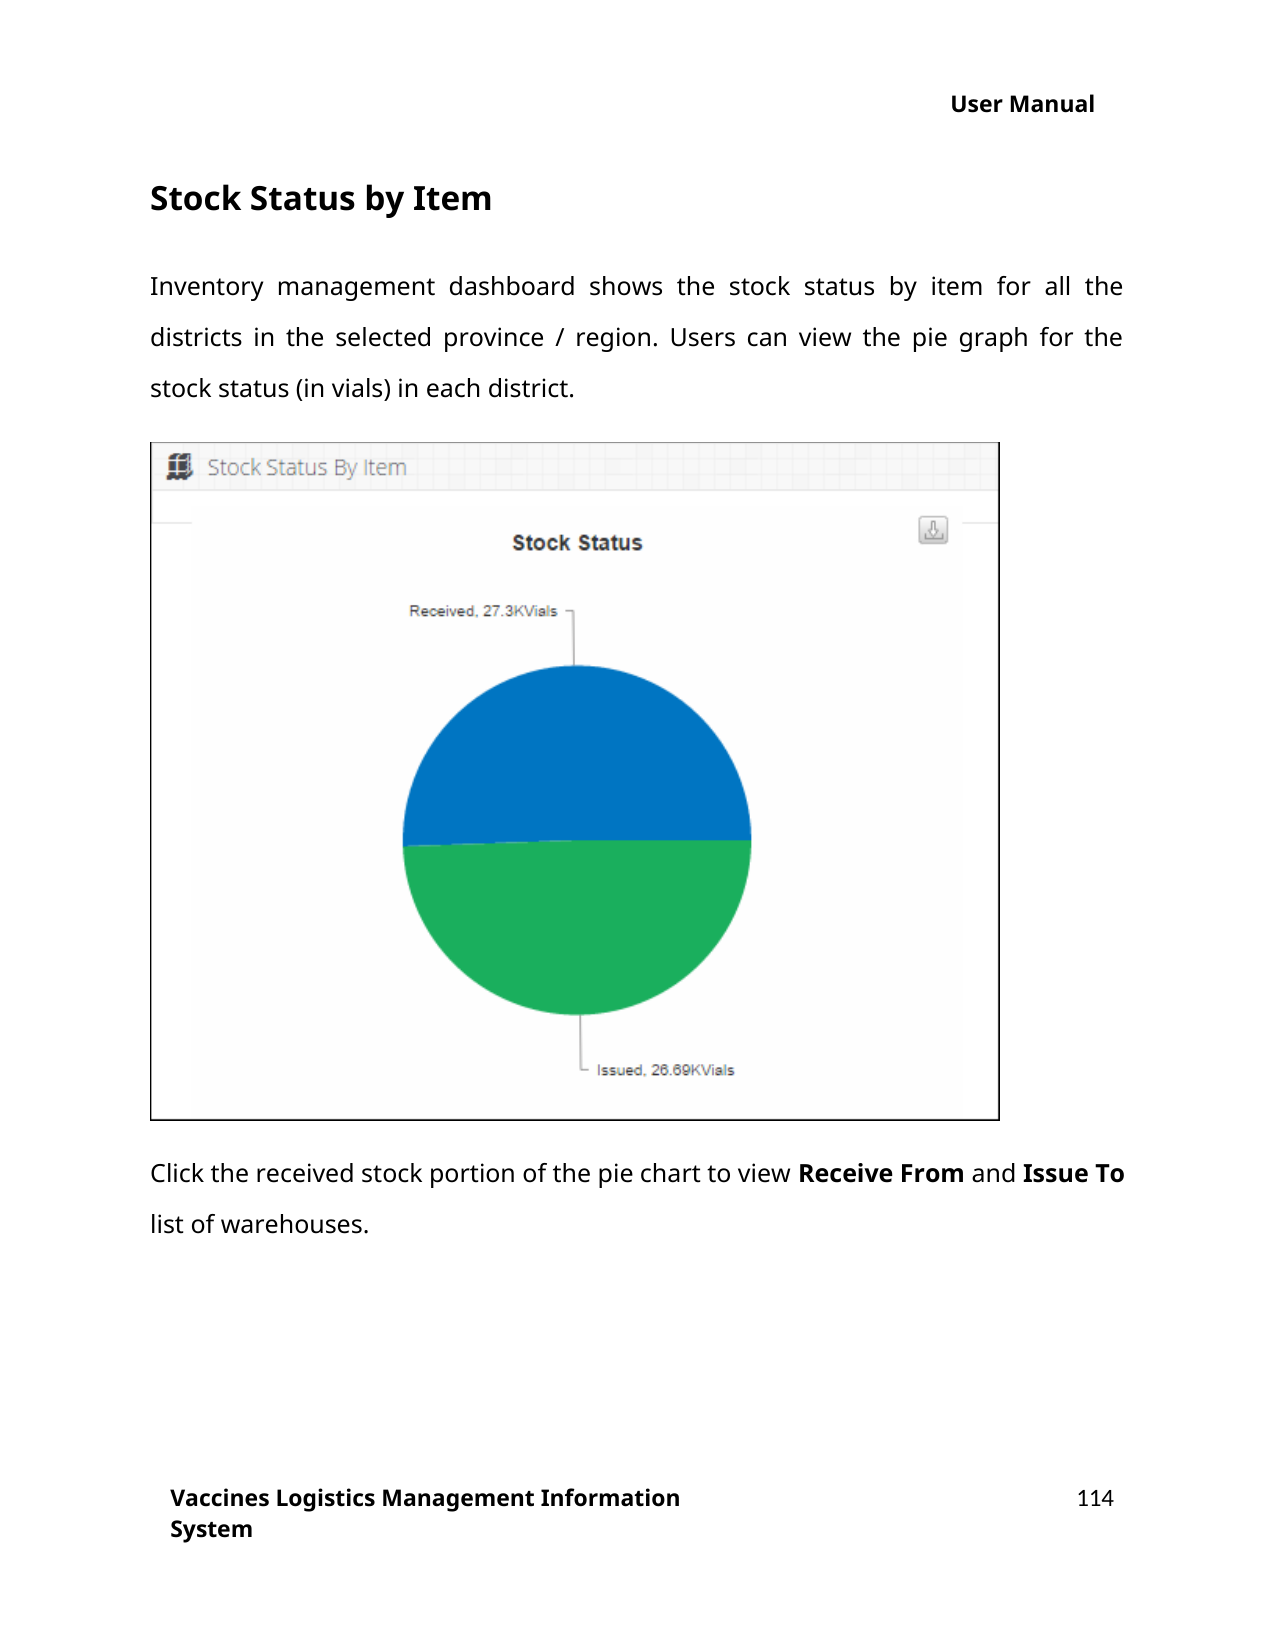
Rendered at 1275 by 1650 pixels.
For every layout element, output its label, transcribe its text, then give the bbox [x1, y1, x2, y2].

text Stock Status by Item [150, 175, 1125, 220]
text Inventory management dashboard shows the stock status by item for all the districts in the selected province / region. Users can view the pie graph for the stock status (in vials) in each district. [150, 268, 1125, 404]
picture [150, 442, 1000, 1121]
text Click the received stock portion of the pie chart to view Receive From and Issue To list of warehouses. [150, 1156, 1125, 1241]
